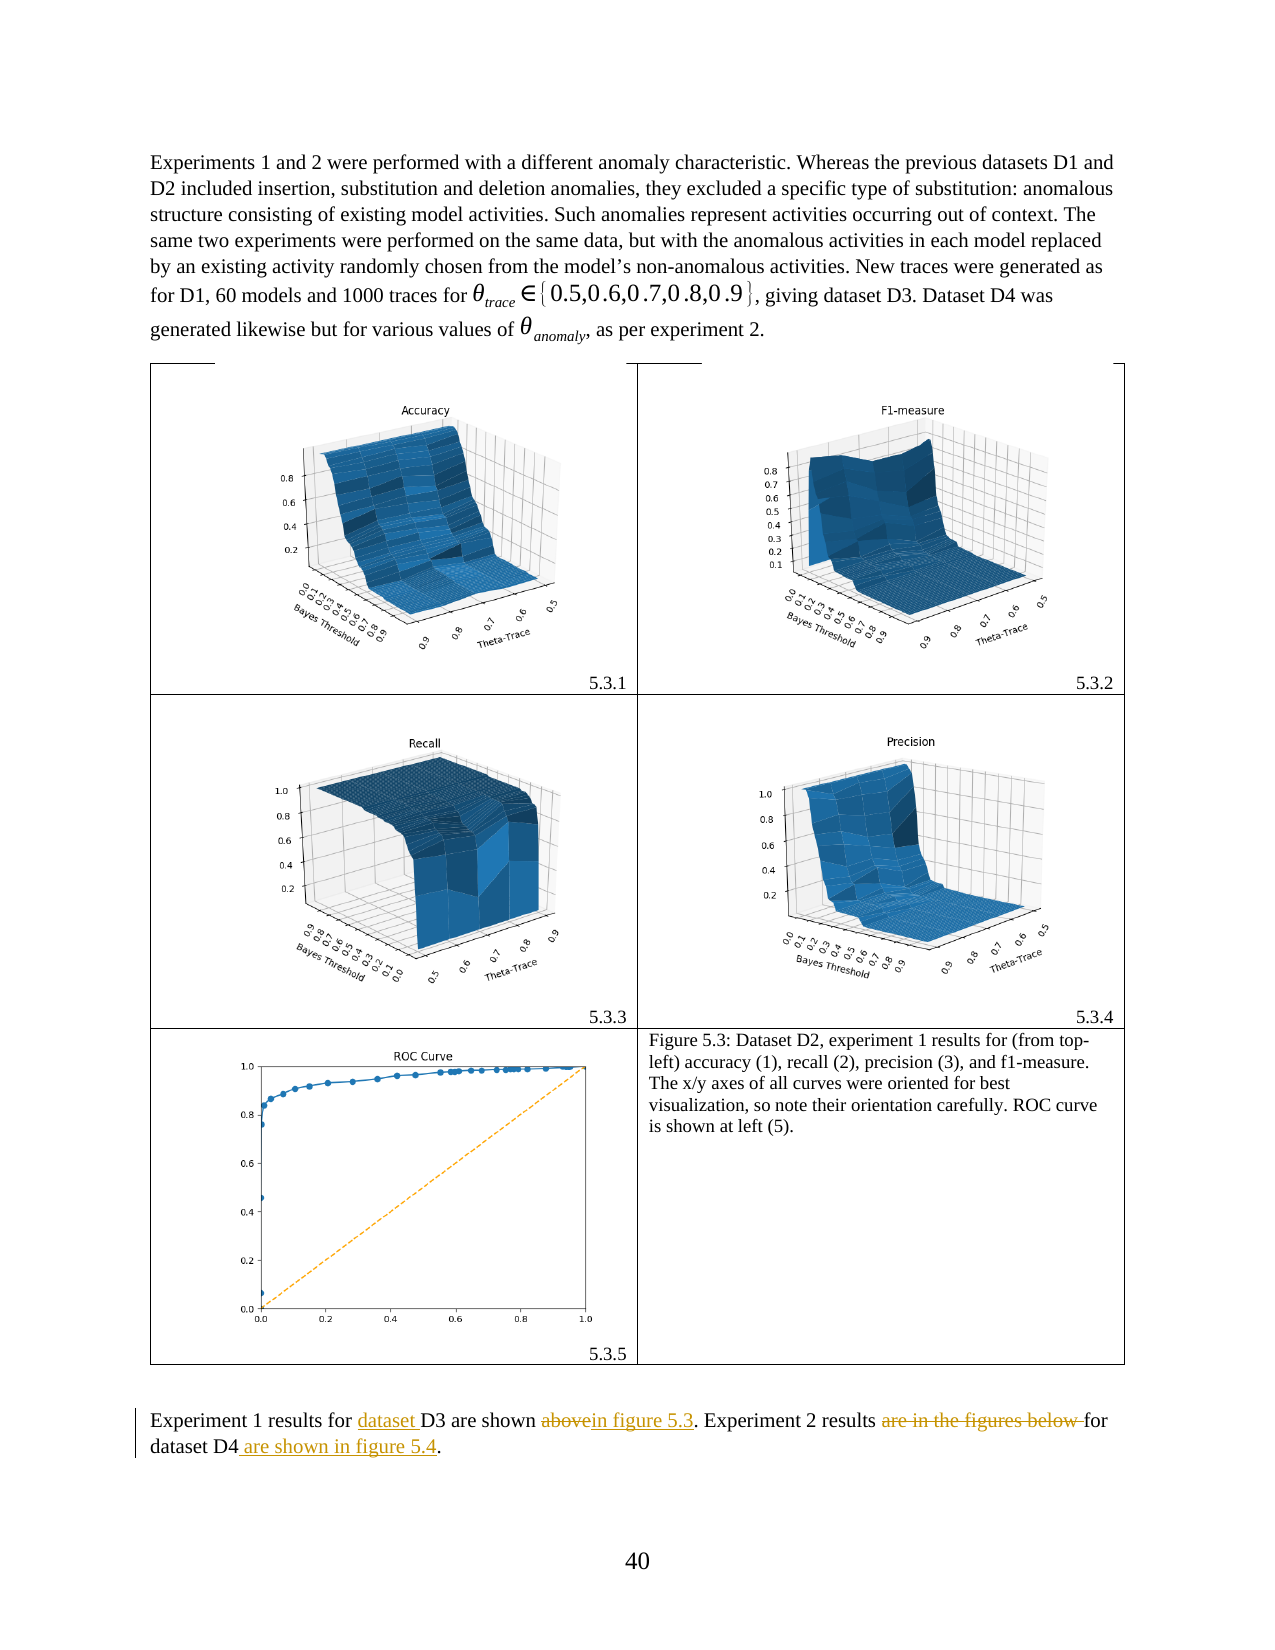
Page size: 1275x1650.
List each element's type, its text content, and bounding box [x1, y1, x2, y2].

table_cell Figure 5.3: Dataset D2, experiment 1 results for (from top-left) accuracy (1), recall (2), precision (3), and f1-measure. The x/y axes of all curves were oriented for best visualization, so note their orientation carefully. ROC curve is shown at left (5). [638, 1029, 1124, 1364]
table_cell 5.3.4 [638, 695, 1124, 1028]
picture [215, 363, 627, 673]
picture [212, 696, 627, 1007]
picture [697, 695, 1114, 1007]
table_cell 5.3.3 [151, 695, 637, 1028]
picture [701, 363, 1114, 673]
table_cell 5.3.5 [151, 1029, 637, 1364]
table_header 5.3.2 [638, 364, 1124, 694]
text Experiment 1 results for D3 are shown . Experiment 2 results for dataset D4. [150, 1408, 1125, 1458]
table_header 5.3.1 [151, 364, 637, 694]
text Experiments 1 and 2 were performed with a different anomaly characteristic. Whereas the previous datasets D1 and D2 included insertion, substitution and deletion anomalies, they excluded a specific type of substitution: anomalous structure consisting of existing model activities. Such anomalies represent activities occurring out of context. The same two experiments were performed on the same data, but with the anomalous activities in each model replaced by an existing activity randomly chosen from the model’s non-anomalous activities. New traces were generated as for D1, 60 models and 1000 traces for , giving dataset D3. Dataset D4 was generated likewise but for various values of , as per experiment 2. [150, 150, 1125, 344]
picture [208, 1029, 627, 1343]
